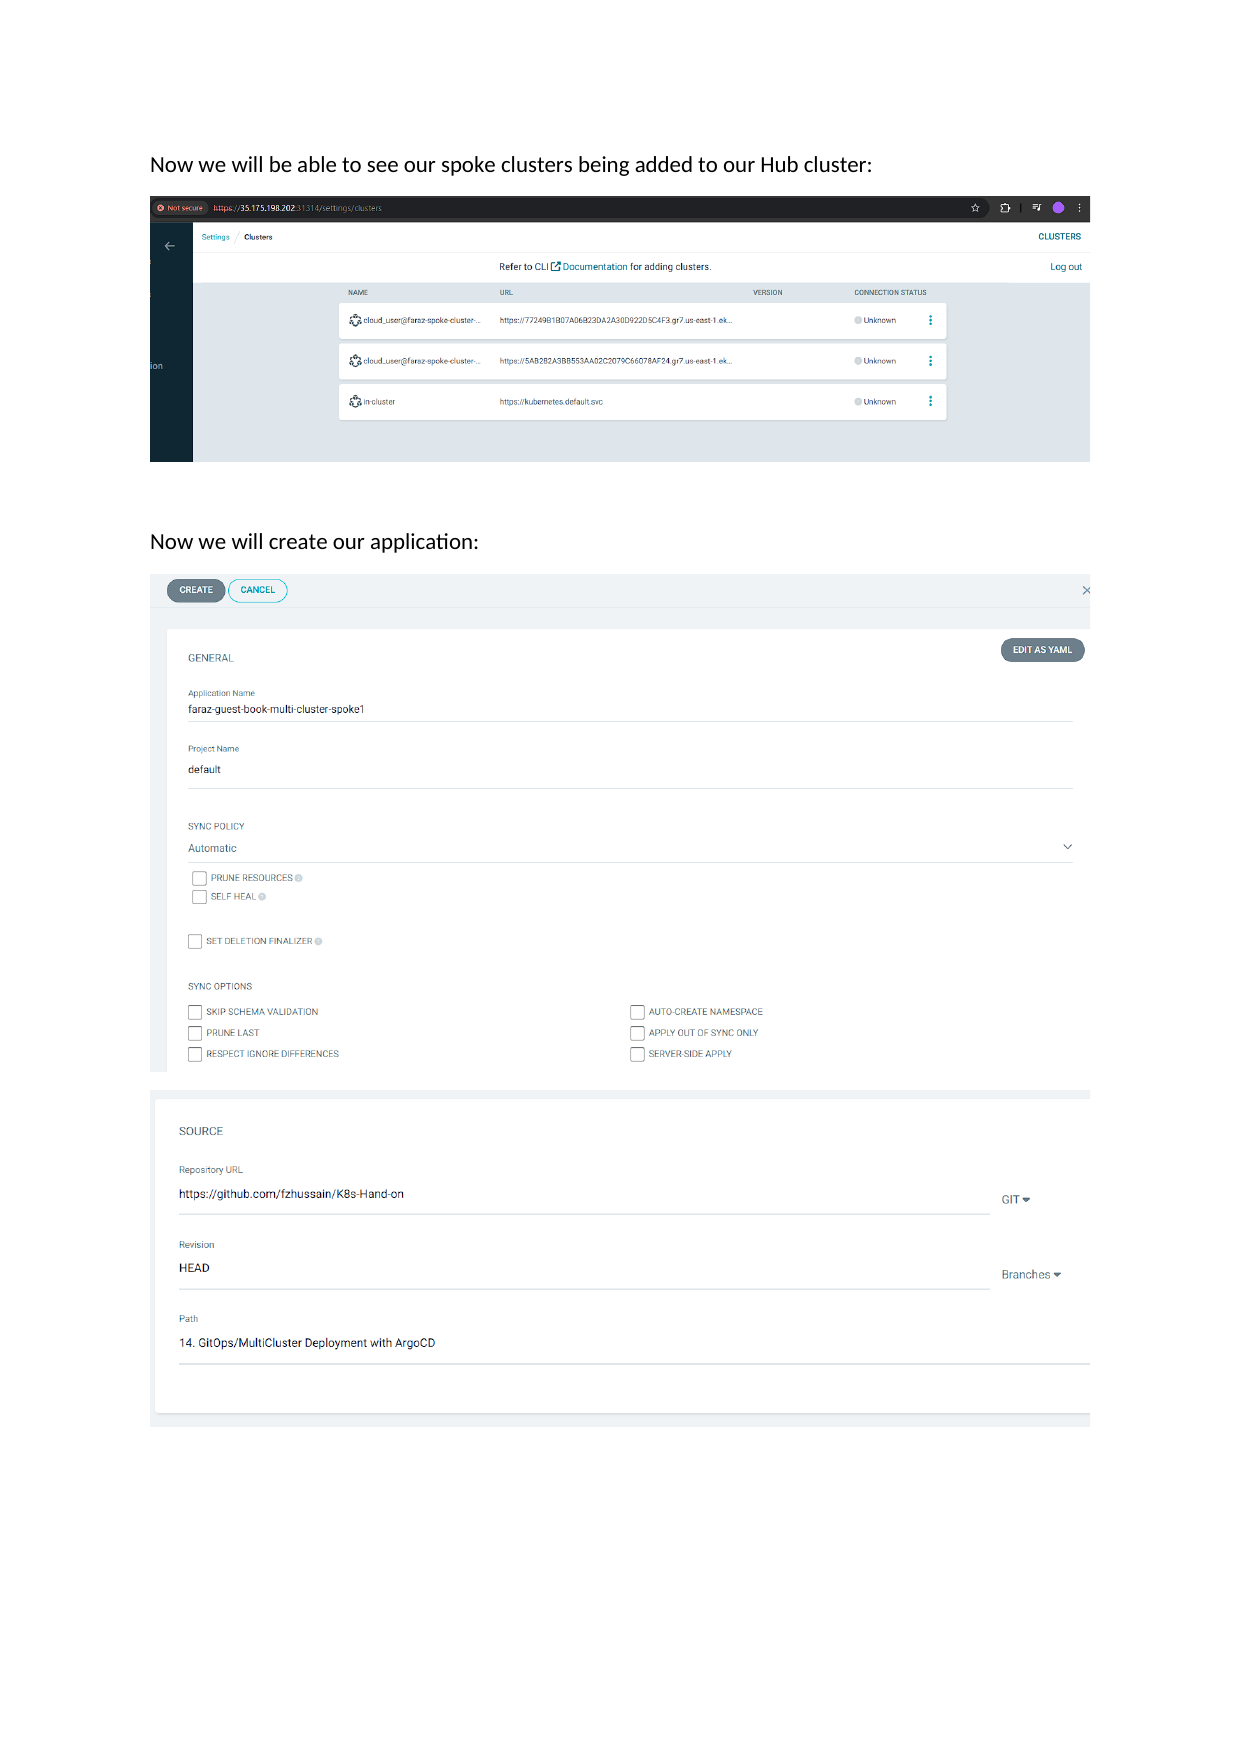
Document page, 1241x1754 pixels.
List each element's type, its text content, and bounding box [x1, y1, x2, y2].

text Now we will be able to see our spoke clusters being added to our Hub cluster: [150, 150, 1090, 178]
text Now we will create our application: [150, 527, 1090, 555]
picture [150, 196, 1091, 462]
picture [150, 1090, 1091, 1427]
picture [150, 574, 1091, 1072]
